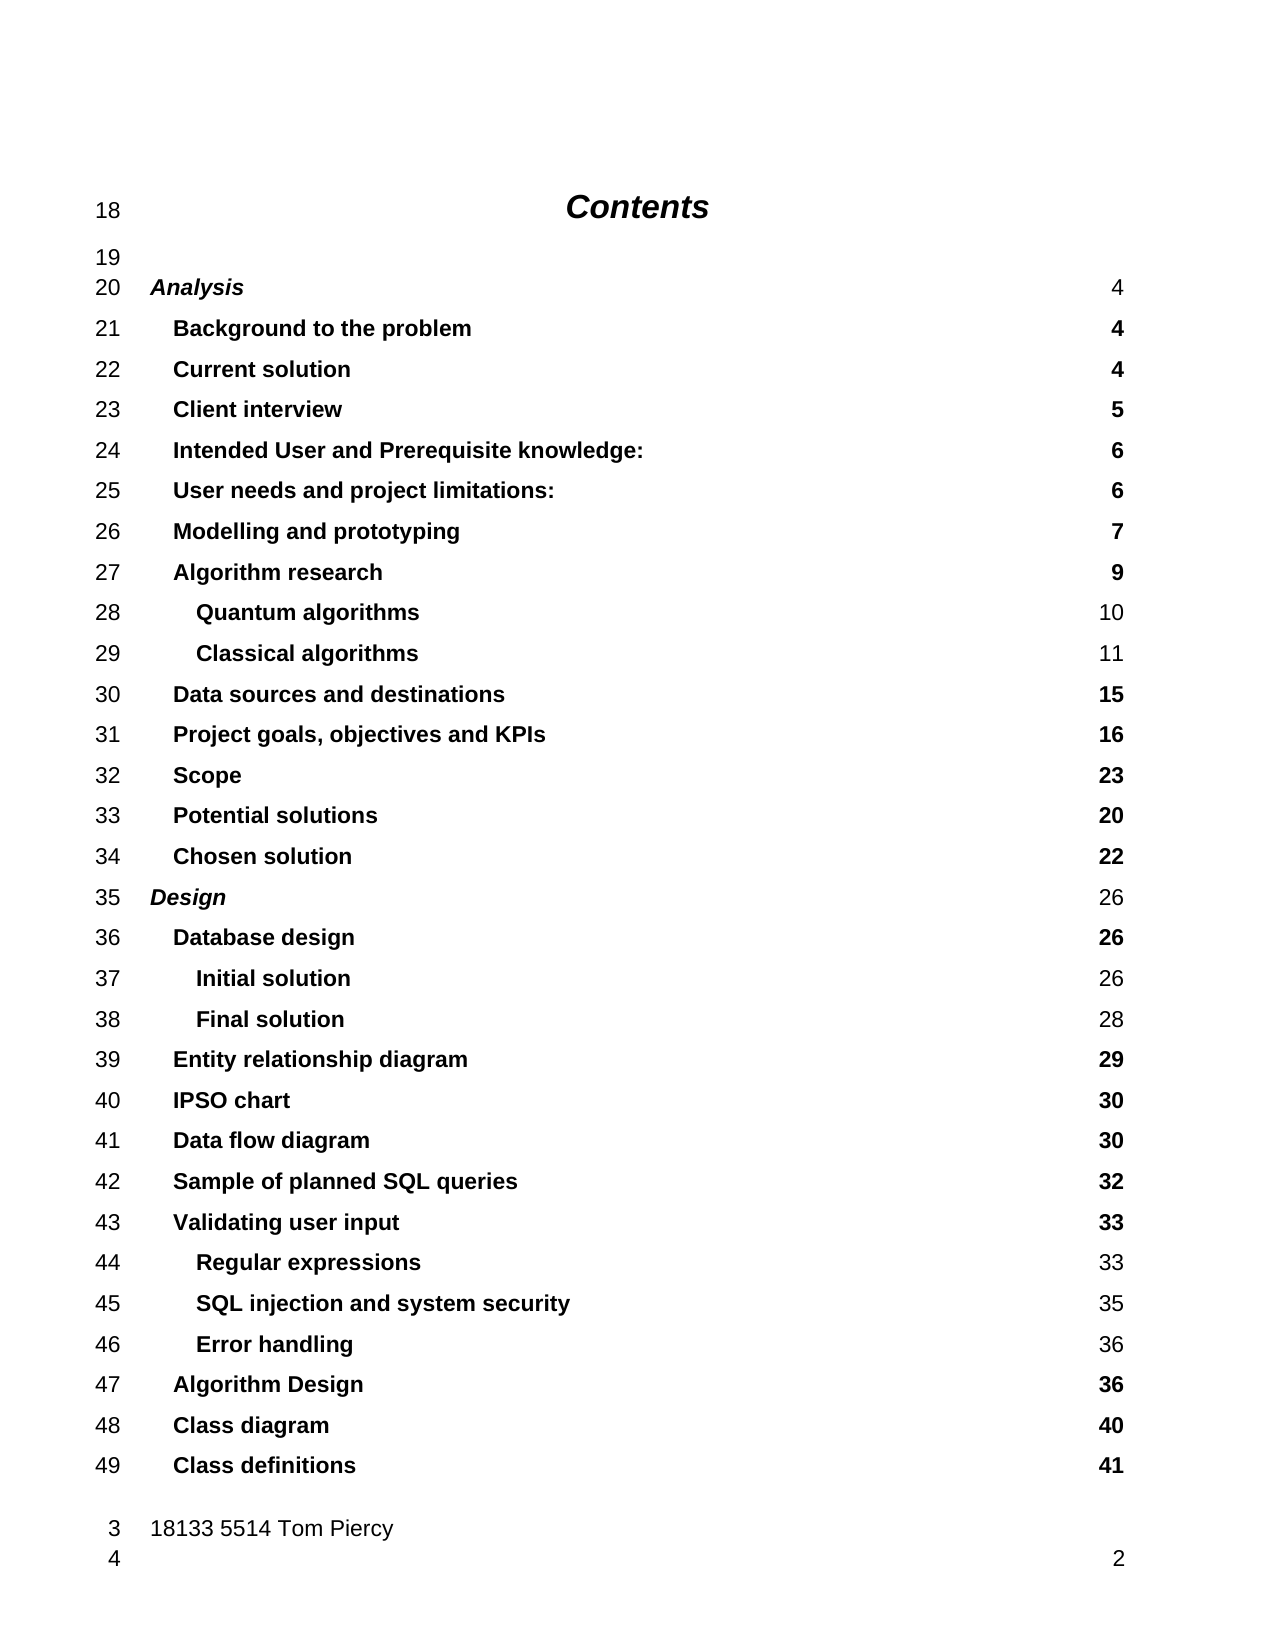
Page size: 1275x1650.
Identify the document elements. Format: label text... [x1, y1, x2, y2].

subtitle Contents [150, 187, 1125, 226]
